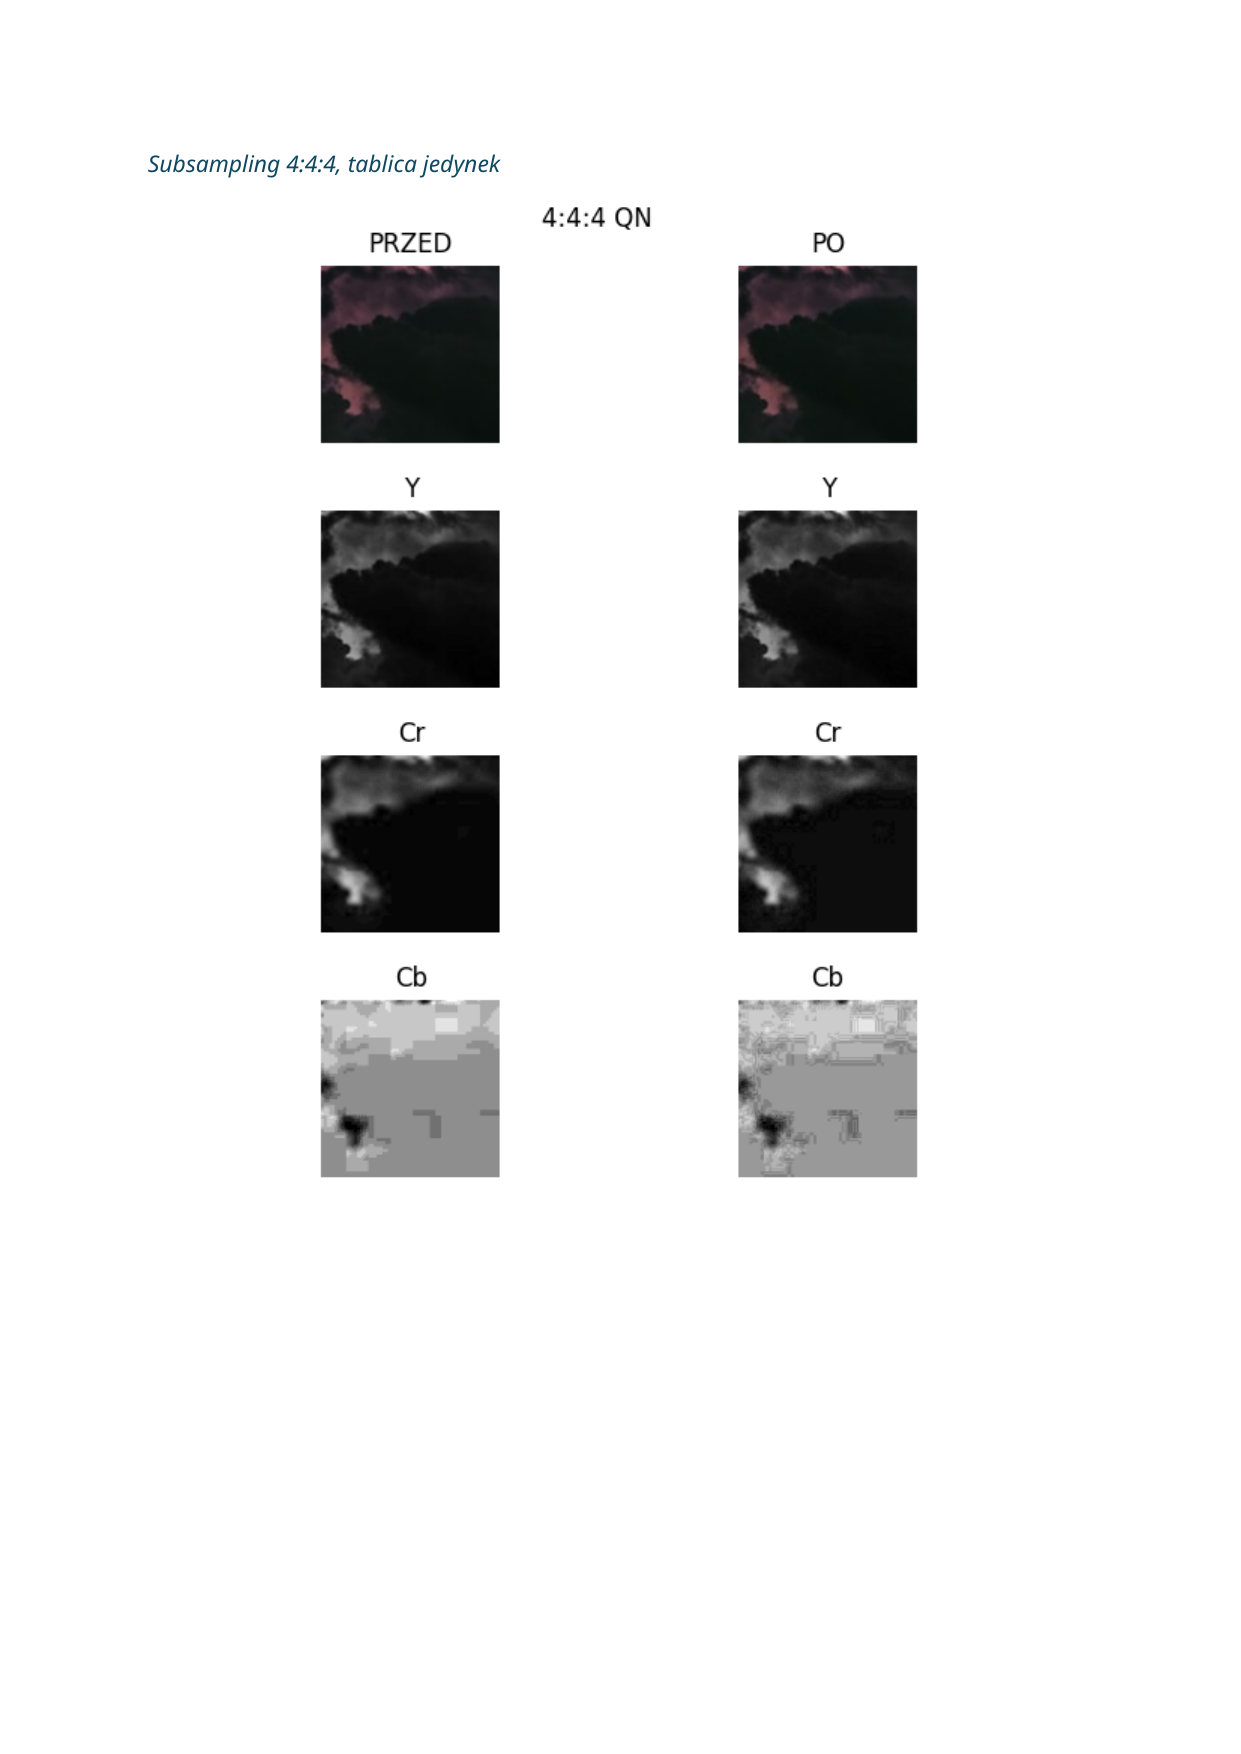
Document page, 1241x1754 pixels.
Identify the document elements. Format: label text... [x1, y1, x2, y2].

picture [147, 185, 1048, 1236]
subtitle Subsampling 4:4:4, tablica jedynek [148, 148, 1093, 179]
